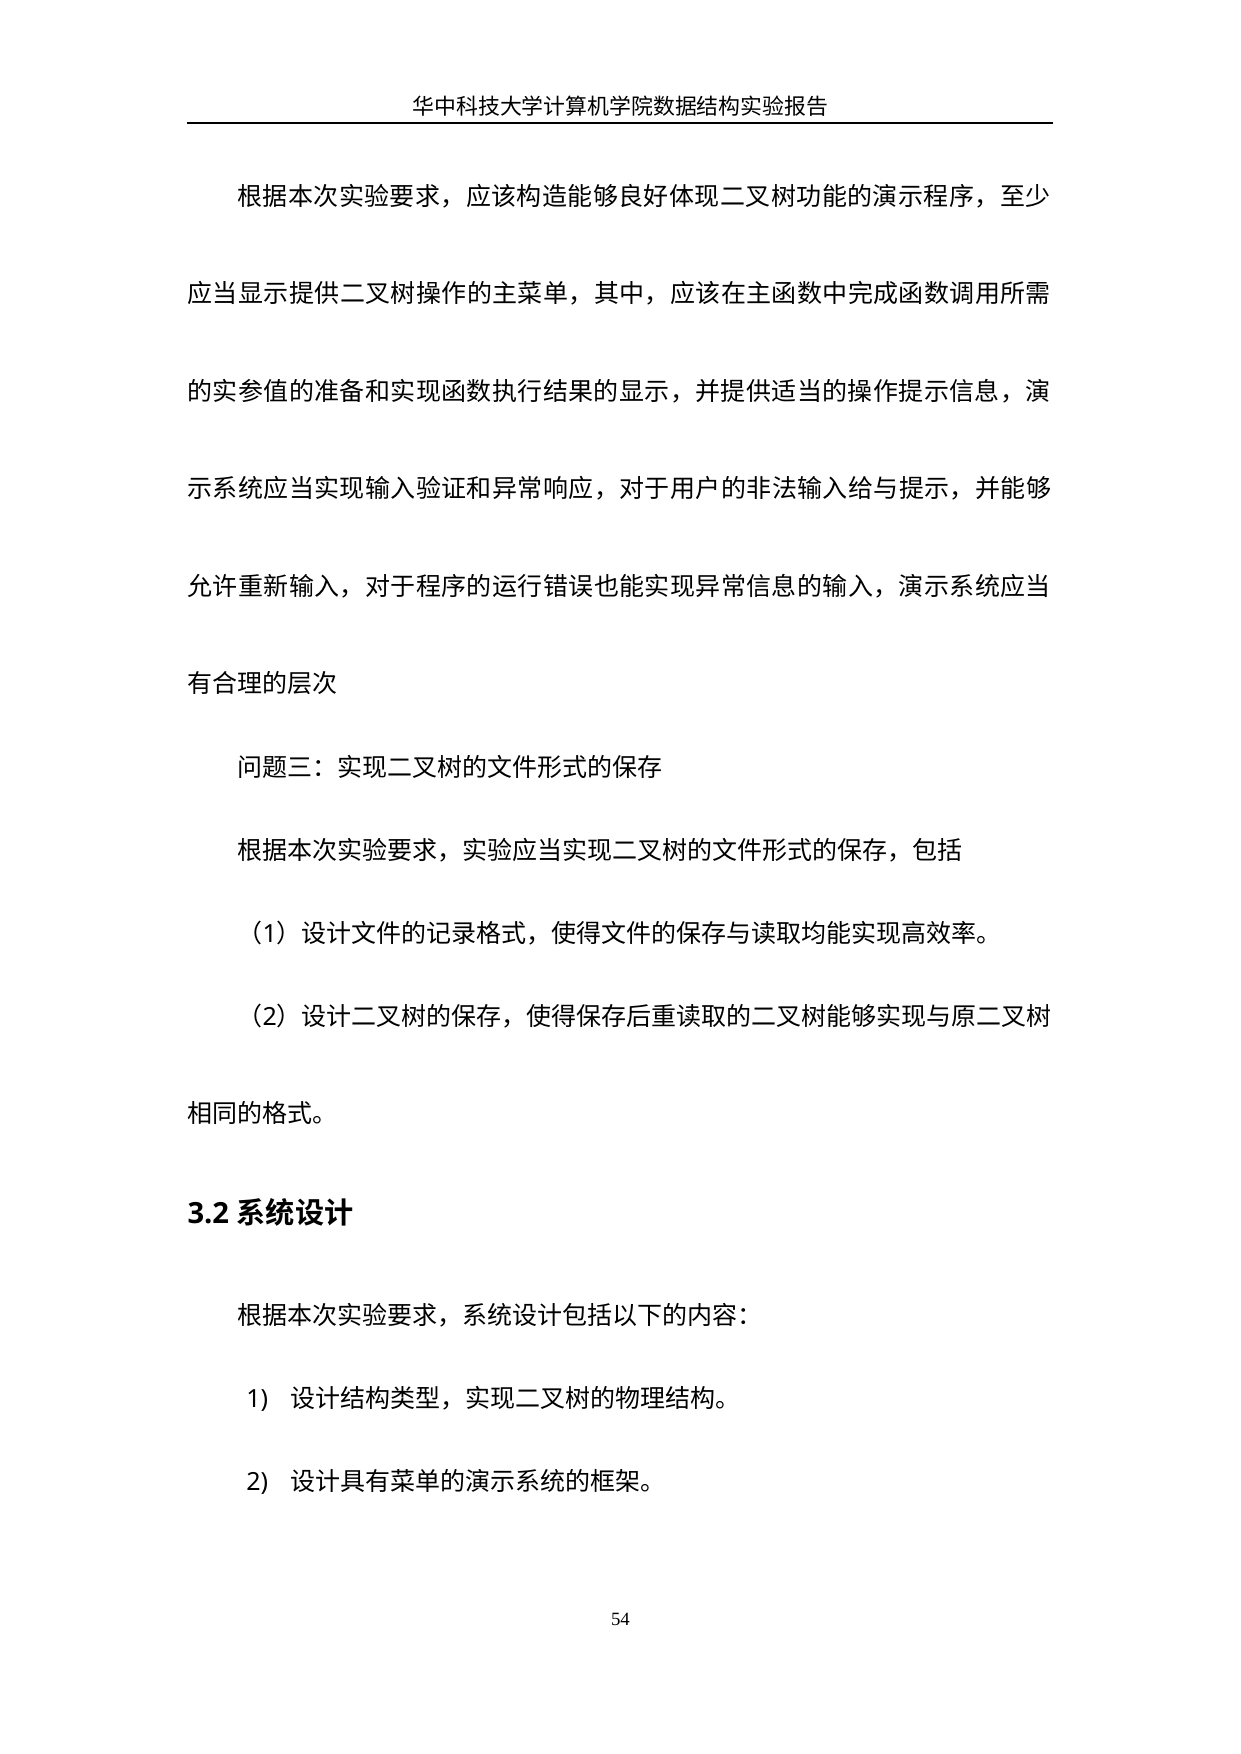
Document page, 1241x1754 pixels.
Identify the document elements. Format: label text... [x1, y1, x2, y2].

text （2）设计二叉树的保存，使得保存后重读取的二叉树能够实现与原二叉树相同的格式。 [187, 982, 1053, 1144]
text 根据本次实验要求，系统设计包括以下的内容： [187, 1281, 1053, 1346]
text （1）设计文件的记录格式，使得文件的保存与读取均能实现高效率。 [187, 899, 1053, 964]
list 设计具有菜单的演示系统的框架。 [246, 1447, 1053, 1512]
text 问题三：实现二叉树的文件形式的保存 [187, 733, 1053, 798]
subtitle 3.2 系统设计 [187, 1179, 1053, 1244]
text 根据本次实验要求，应该构造能够良好体现二叉树功能的演示程序，至少应当显示提供二叉树操作的主菜单，其中，应该在主函数中完成函数调用所需的实参值的准备和实现函数执行结果的显示，并提供适当的操作提示信息，演示系统应当实现输入验证和异常响应，对于用户的非法输入给与提示，并能够允许重新输入，对于程序的运行错误也能实现异常信息的输入，演示系统应当有合理的层次 [187, 162, 1053, 714]
list 设计结构类型，实现二叉树的物理结构。 [246, 1364, 1053, 1429]
text 根据本次实验要求，实验应当实现二叉树的文件形式的保存，包括 [187, 816, 1053, 881]
